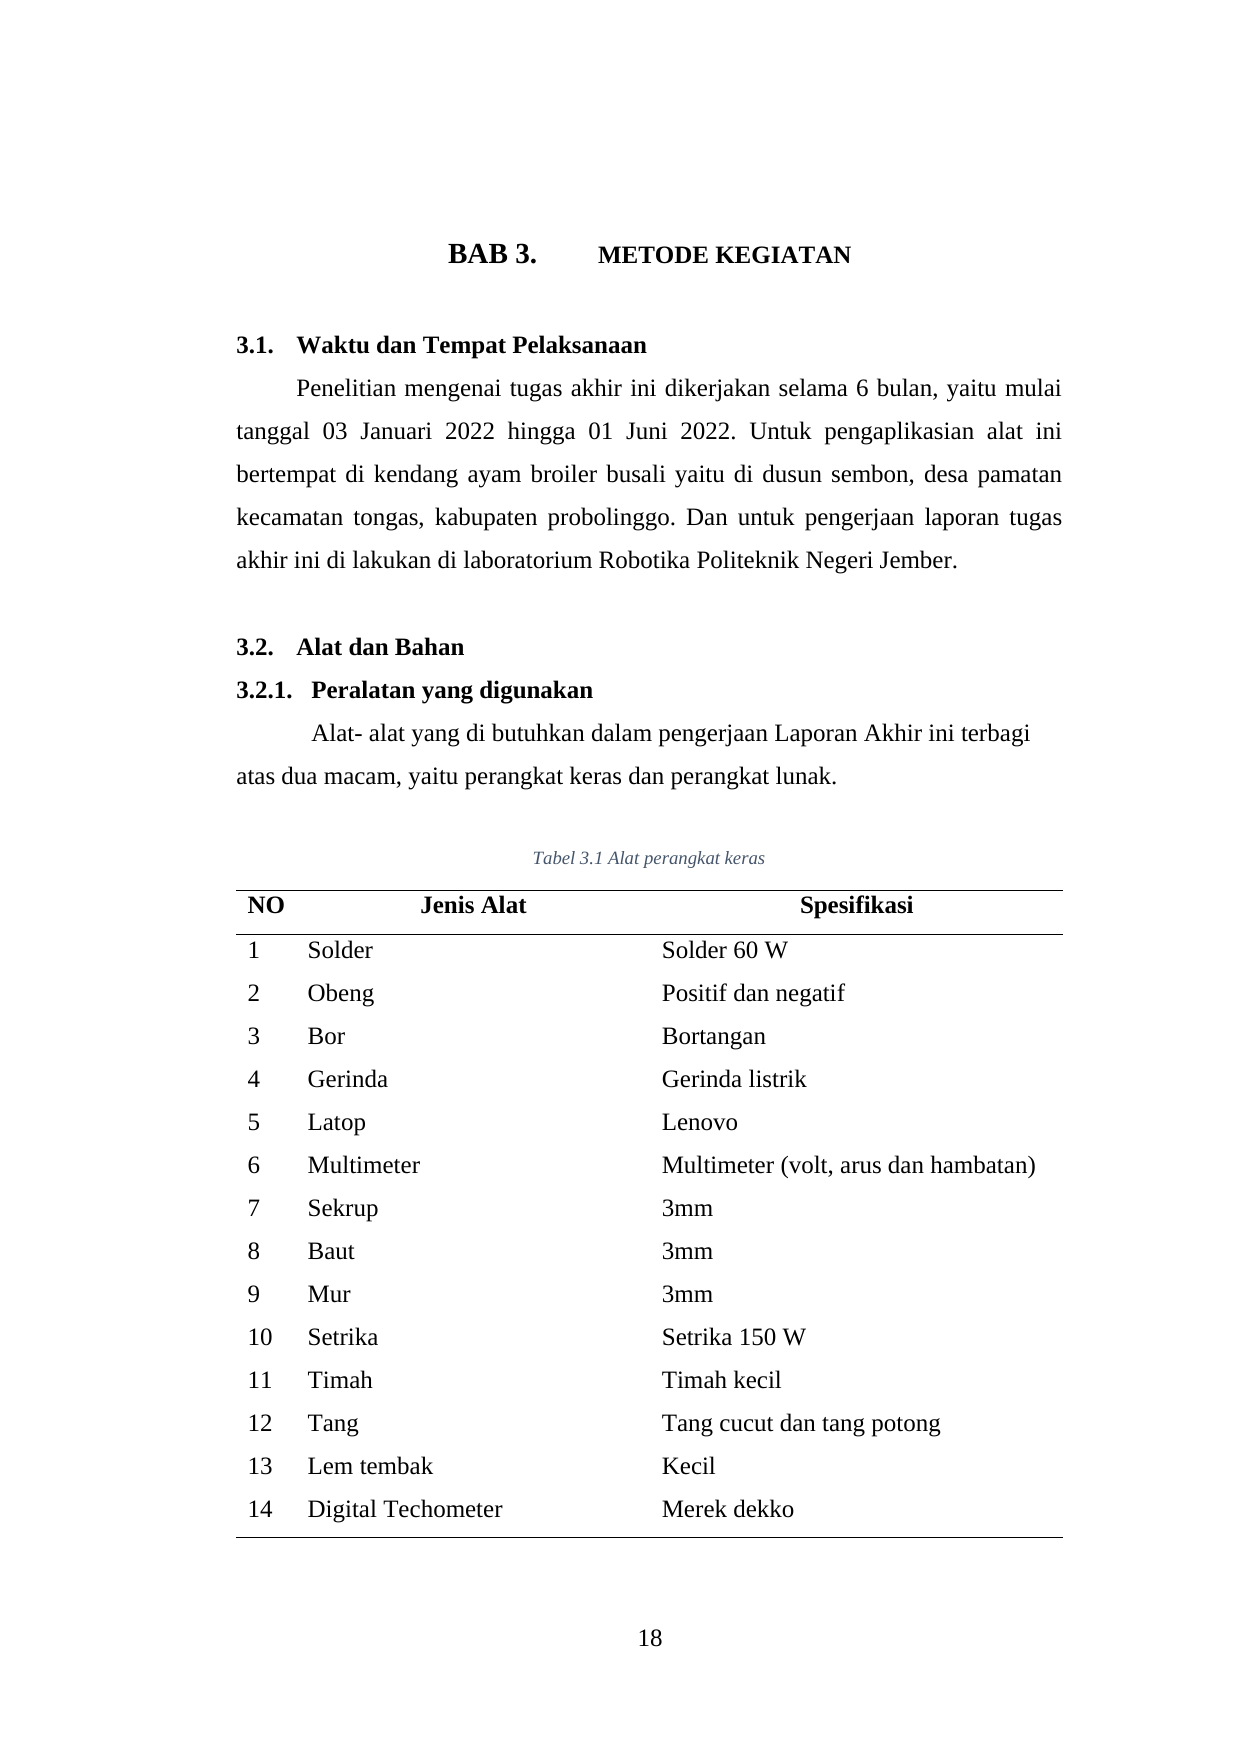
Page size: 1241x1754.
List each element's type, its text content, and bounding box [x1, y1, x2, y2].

table_cell 14 [236, 1494, 296, 1537]
table_cell Gerinda listrik [650, 1064, 1063, 1107]
table_cell Baut [296, 1236, 650, 1279]
table_cell Timah [296, 1365, 650, 1408]
table_header Jenis Alat [296, 891, 650, 934]
table_cell 11 [236, 1365, 296, 1408]
table_cell 4 [236, 1064, 296, 1107]
table_cell 10 [236, 1322, 296, 1365]
table_cell Obeng [296, 978, 650, 1021]
table_cell 3 [236, 1021, 296, 1064]
table_cell Merek dekko [650, 1494, 1063, 1537]
table_cell Setrika 150 W [650, 1322, 1063, 1365]
table_cell 5 [236, 1107, 296, 1150]
table_cell Tang cucut dan tang potong [650, 1408, 1063, 1451]
table_cell 3mm [650, 1279, 1063, 1322]
table_cell Lenovo [650, 1107, 1063, 1150]
table_cell Sekrup [296, 1193, 650, 1236]
table_cell Lem tembak [296, 1451, 650, 1494]
table_cell 3mm [650, 1236, 1063, 1279]
table_cell Latop [296, 1107, 650, 1150]
table_cell Tang [296, 1408, 650, 1451]
table_cell 2 [236, 978, 296, 1021]
subtitle METODE KEGIATAN [236, 236, 1063, 270]
table_cell Gerinda [296, 1064, 650, 1107]
table_cell Mur [296, 1279, 650, 1322]
table_cell Timah kecil [650, 1365, 1063, 1408]
table_cell Setrika [296, 1322, 650, 1365]
subtitle Alat dan Bahan [236, 632, 1063, 660]
table_cell 12 [236, 1408, 296, 1451]
table_header Spesifikasi [650, 891, 1063, 934]
table_cell Multimeter (volt, arus dan hambatan) [650, 1150, 1063, 1193]
table_cell 7 [236, 1193, 296, 1236]
table_cell Bortangan [650, 1021, 1063, 1064]
text Penelitian mengenai tugas akhir ini dikerjakan selama 6 bulan, yaitu mulai tanggal 03 Januari 2022 hingga 01 Juni 2022. Untuk pengaplikasian alat ini bertempat di kendang ayam broiler busali yaitu di dusun sembon, desa pamatan kecamatan tongas, kabupaten probolinggo. Dan untuk pengerjaan laporan tugas akhir ini di lakukan di laboratorium Robotika Politeknik Negeri Jember. [236, 373, 1063, 574]
subtitle Waktu dan Tempat Pelaksanaan [236, 330, 1063, 358]
text Tabel 3.1 Alat perangkat keras [236, 847, 1063, 869]
table_cell Digital Techometer [296, 1494, 650, 1537]
table_cell Bor [296, 1021, 650, 1064]
table_cell Multimeter [296, 1150, 650, 1193]
table_cell 1 [236, 935, 296, 978]
table_cell Solder [296, 935, 650, 978]
table_header NO [236, 891, 296, 934]
table_cell 6 [236, 1150, 296, 1193]
table_cell 8 [236, 1236, 296, 1279]
table_cell 9 [236, 1279, 296, 1322]
table_cell Solder 60 W [650, 935, 1063, 978]
text Alat- alat yang di butuhkan dalam pengerjaan Laporan Akhir ini terbagi atas dua macam, yaitu perangkat keras dan perangkat lunak. [236, 718, 1063, 790]
subtitle Peralatan yang digunakan [236, 675, 1063, 703]
table_cell 13 [236, 1451, 296, 1494]
table_cell 3mm [650, 1193, 1063, 1236]
table_cell Kecil [650, 1451, 1063, 1494]
table_cell Positif dan negatif [650, 978, 1063, 1021]
